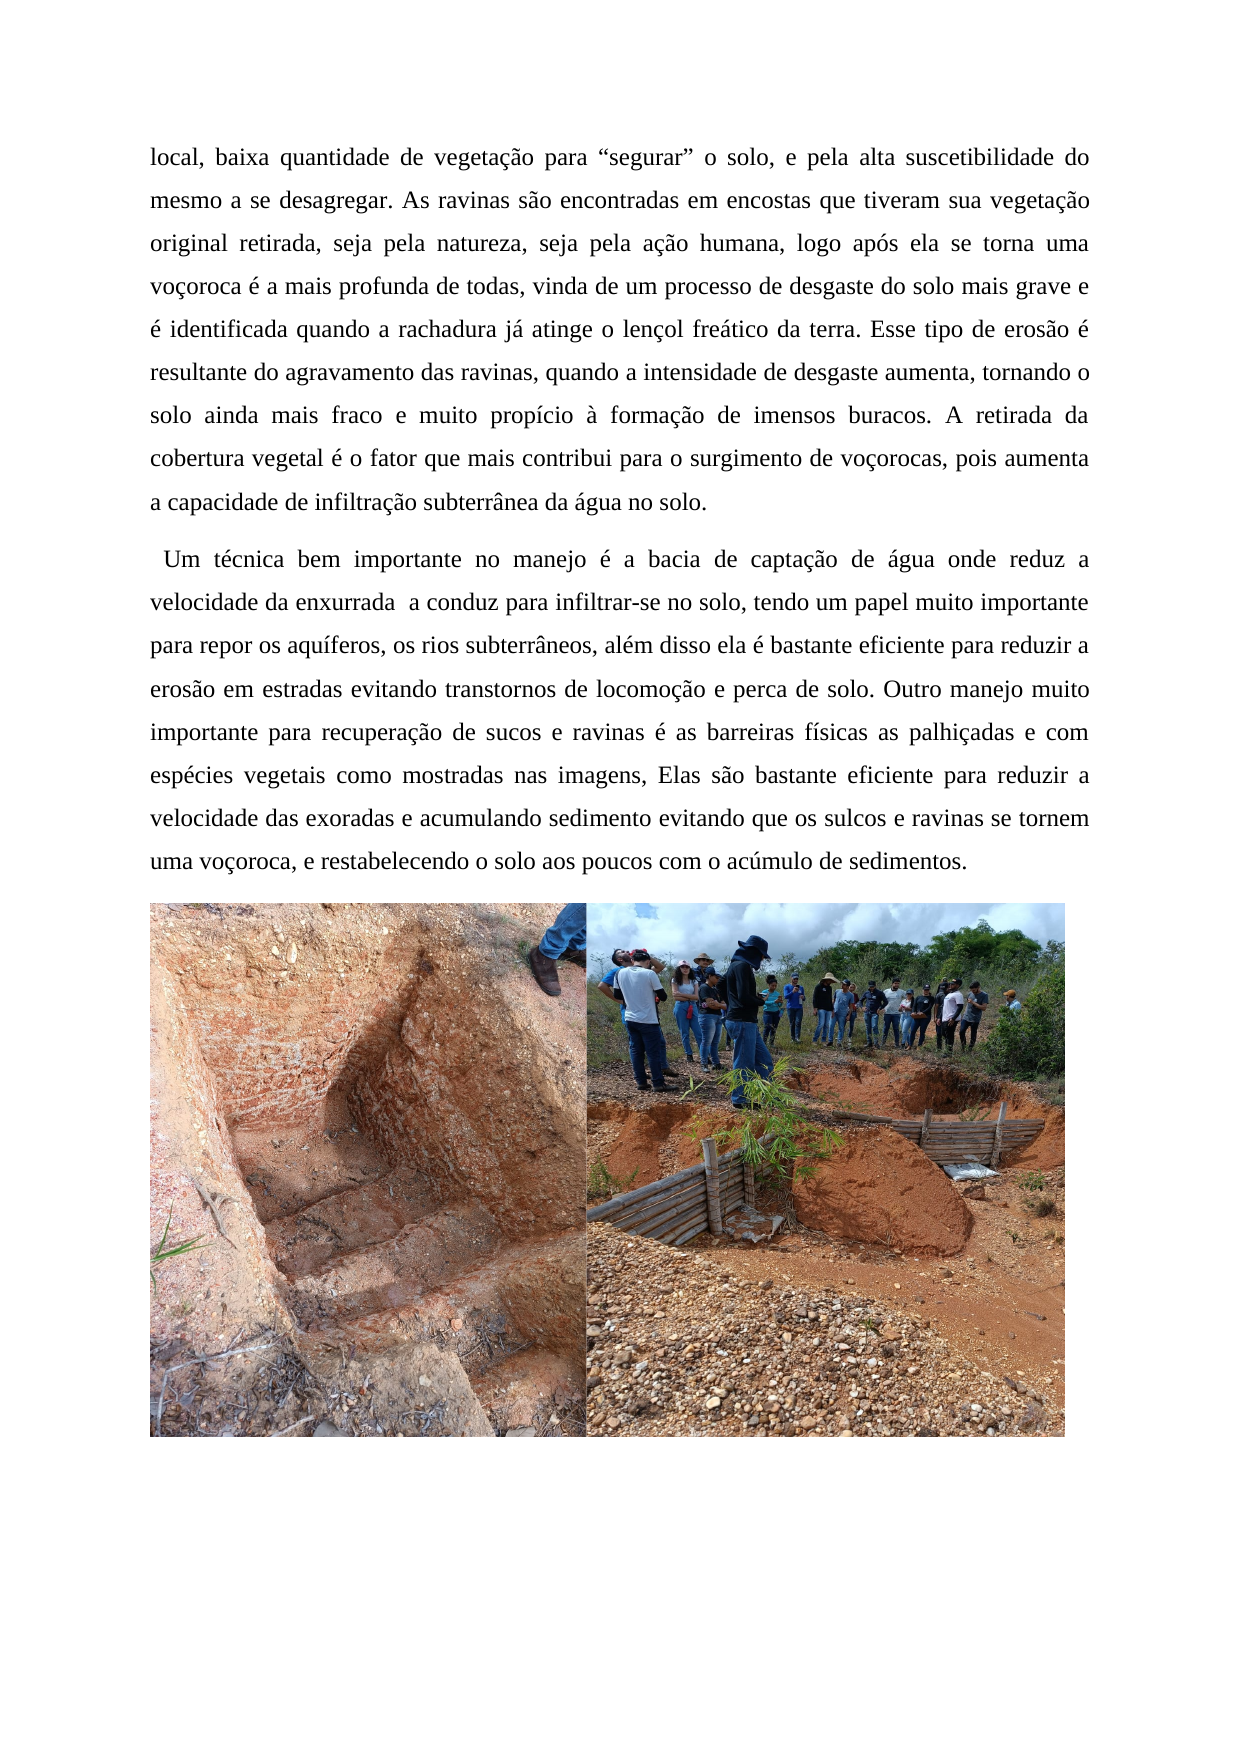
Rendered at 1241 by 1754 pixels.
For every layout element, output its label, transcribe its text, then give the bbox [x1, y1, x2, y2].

picture [150, 903, 1065, 1437]
text Um técnica bem importante no manejo é a bacia de captação de água onde reduz a velocidade da enxurrada a conduz para infiltrar-se no solo, tendo um papel muito importante para repor os aquíferos, os rios subterrâneos, além disso ela é bastante eficiente para reduzir a erosão em estradas evitando transtornos de locomoção e perca de solo. Outro manejo muito importante para recuperação de sucos e ravinas é as barreiras físicas as palhiçadas e com espécies vegetais como mostradas nas imagens, Elas são bastante eficiente para reduzir a velocidade das exoradas e acumulando sedimento evitando que os sulcos e ravinas se tornem uma voçoroca, e restabelecendo o solo aos poucos com o acúmulo de sedimentos. [150, 544, 1091, 875]
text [150, 142, 1091, 515]
